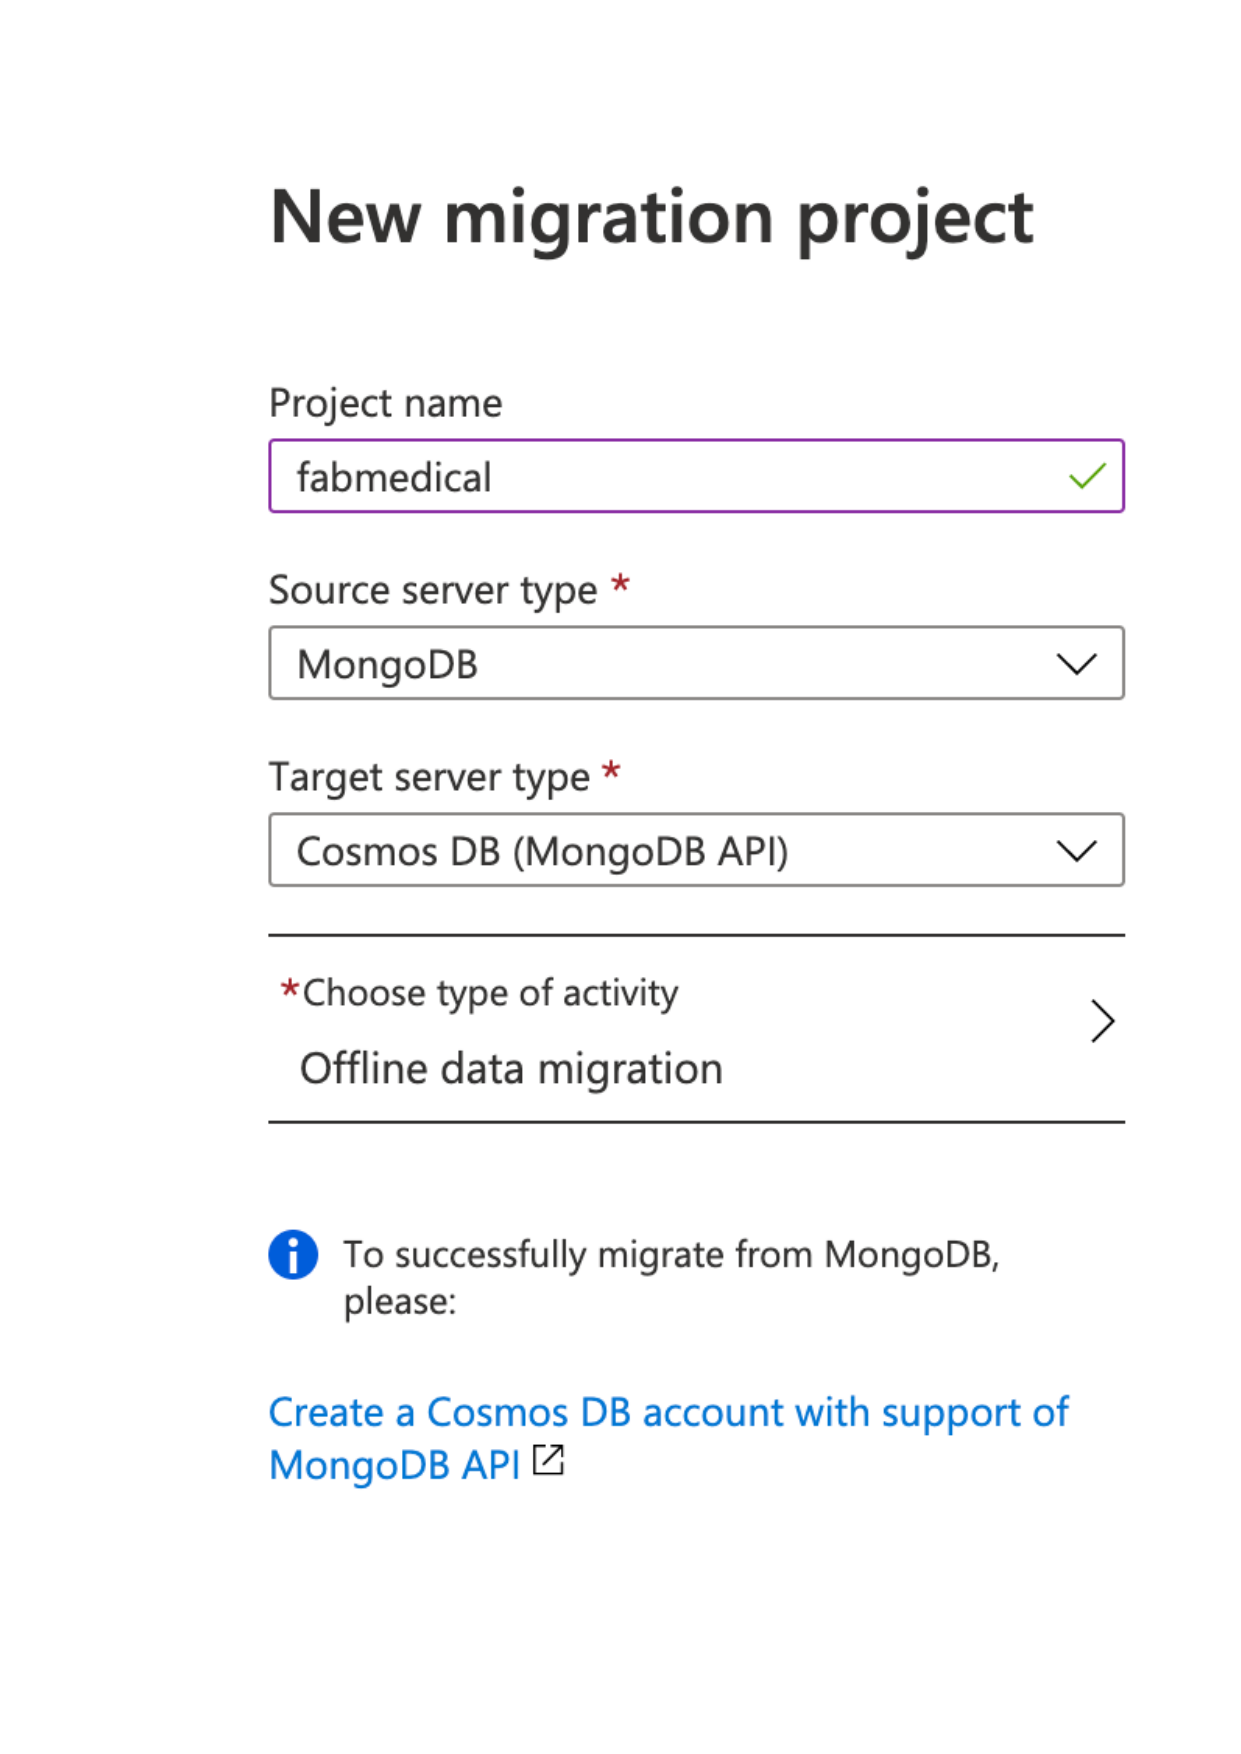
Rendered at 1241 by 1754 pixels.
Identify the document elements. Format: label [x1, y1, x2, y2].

picture [225, 150, 1166, 1582]
